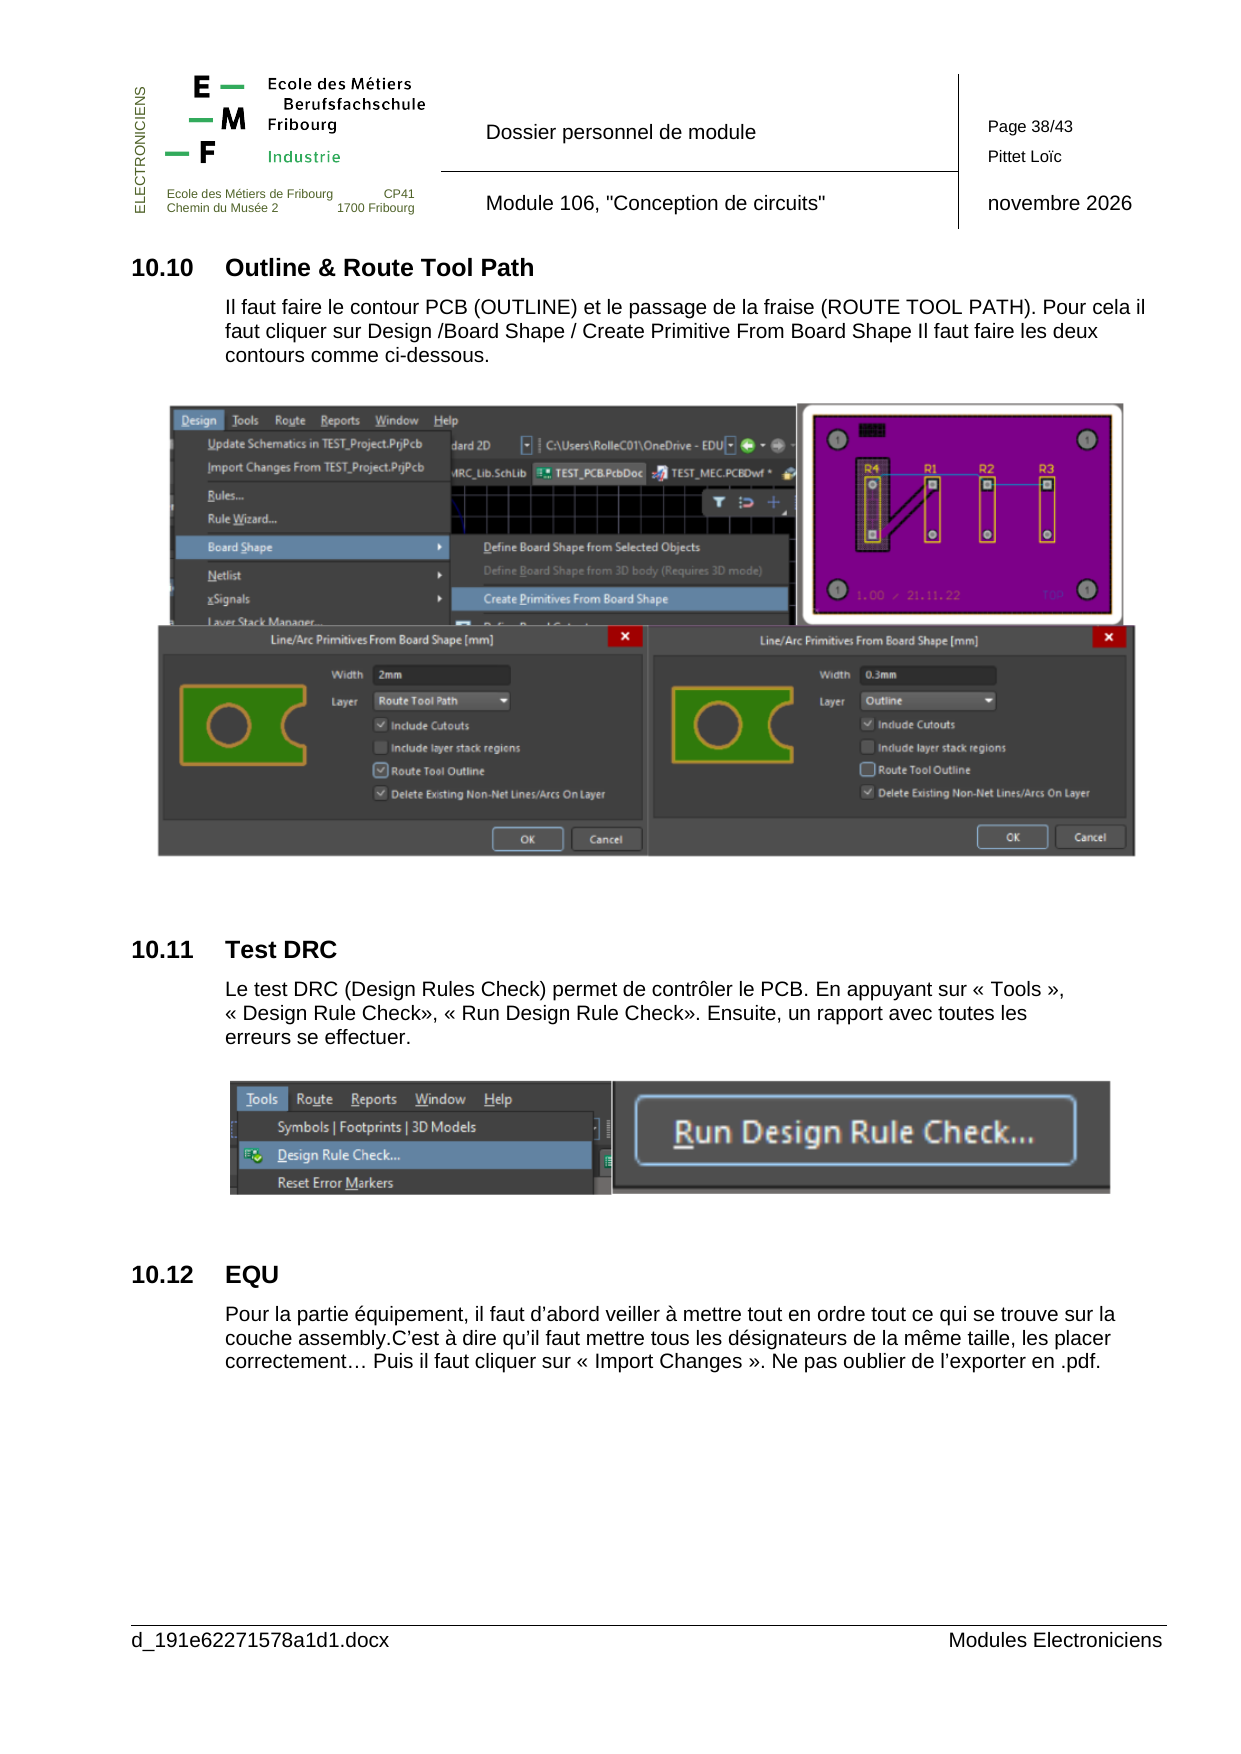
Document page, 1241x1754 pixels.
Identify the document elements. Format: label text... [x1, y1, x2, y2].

text Pour la partie équipement, il faut d’abord veiller à mettre tout en ordre tout ce qui se trouve sur la [225, 1301, 1167, 1325]
text correctement… Puis il faut cliquer sur « Import Changes ». Ne pas oublier de l’exporter en .pdf. [225, 1349, 1167, 1373]
subtitle EQU [131, 1260, 1167, 1289]
picture [225, 1072, 1119, 1200]
subtitle Outline & Route Tool Path [131, 253, 1167, 282]
text Le test DRC (Design Rules Check) permet de contrôler le PCB. En appuyant sur « Tools », [225, 977, 1167, 1001]
text faut cliquer sur Design /Board Shape / Create Primitive From Board Shape Il faut faire les deux [225, 318, 1167, 342]
subtitle Test DRC [131, 936, 1167, 964]
picture [160, 73, 427, 171]
text couche assembly.C’est à dire qu’il faut mettre tous les désignateurs de la même taille, les placer [225, 1325, 1167, 1349]
text erreurs se effectuer. [225, 1025, 1167, 1049]
text « Design Rule Check», « Run Design Rule Check». Ensuite, un rapport avec toutes les [225, 1001, 1167, 1025]
text Il faut faire le contour PCB (OUTLINE) et le passage de la fraise (ROUTE TOOL PATH). Pour cela il [225, 294, 1167, 318]
text contours comme ci-dessous. [225, 342, 1167, 366]
picture [131, 390, 1167, 876]
